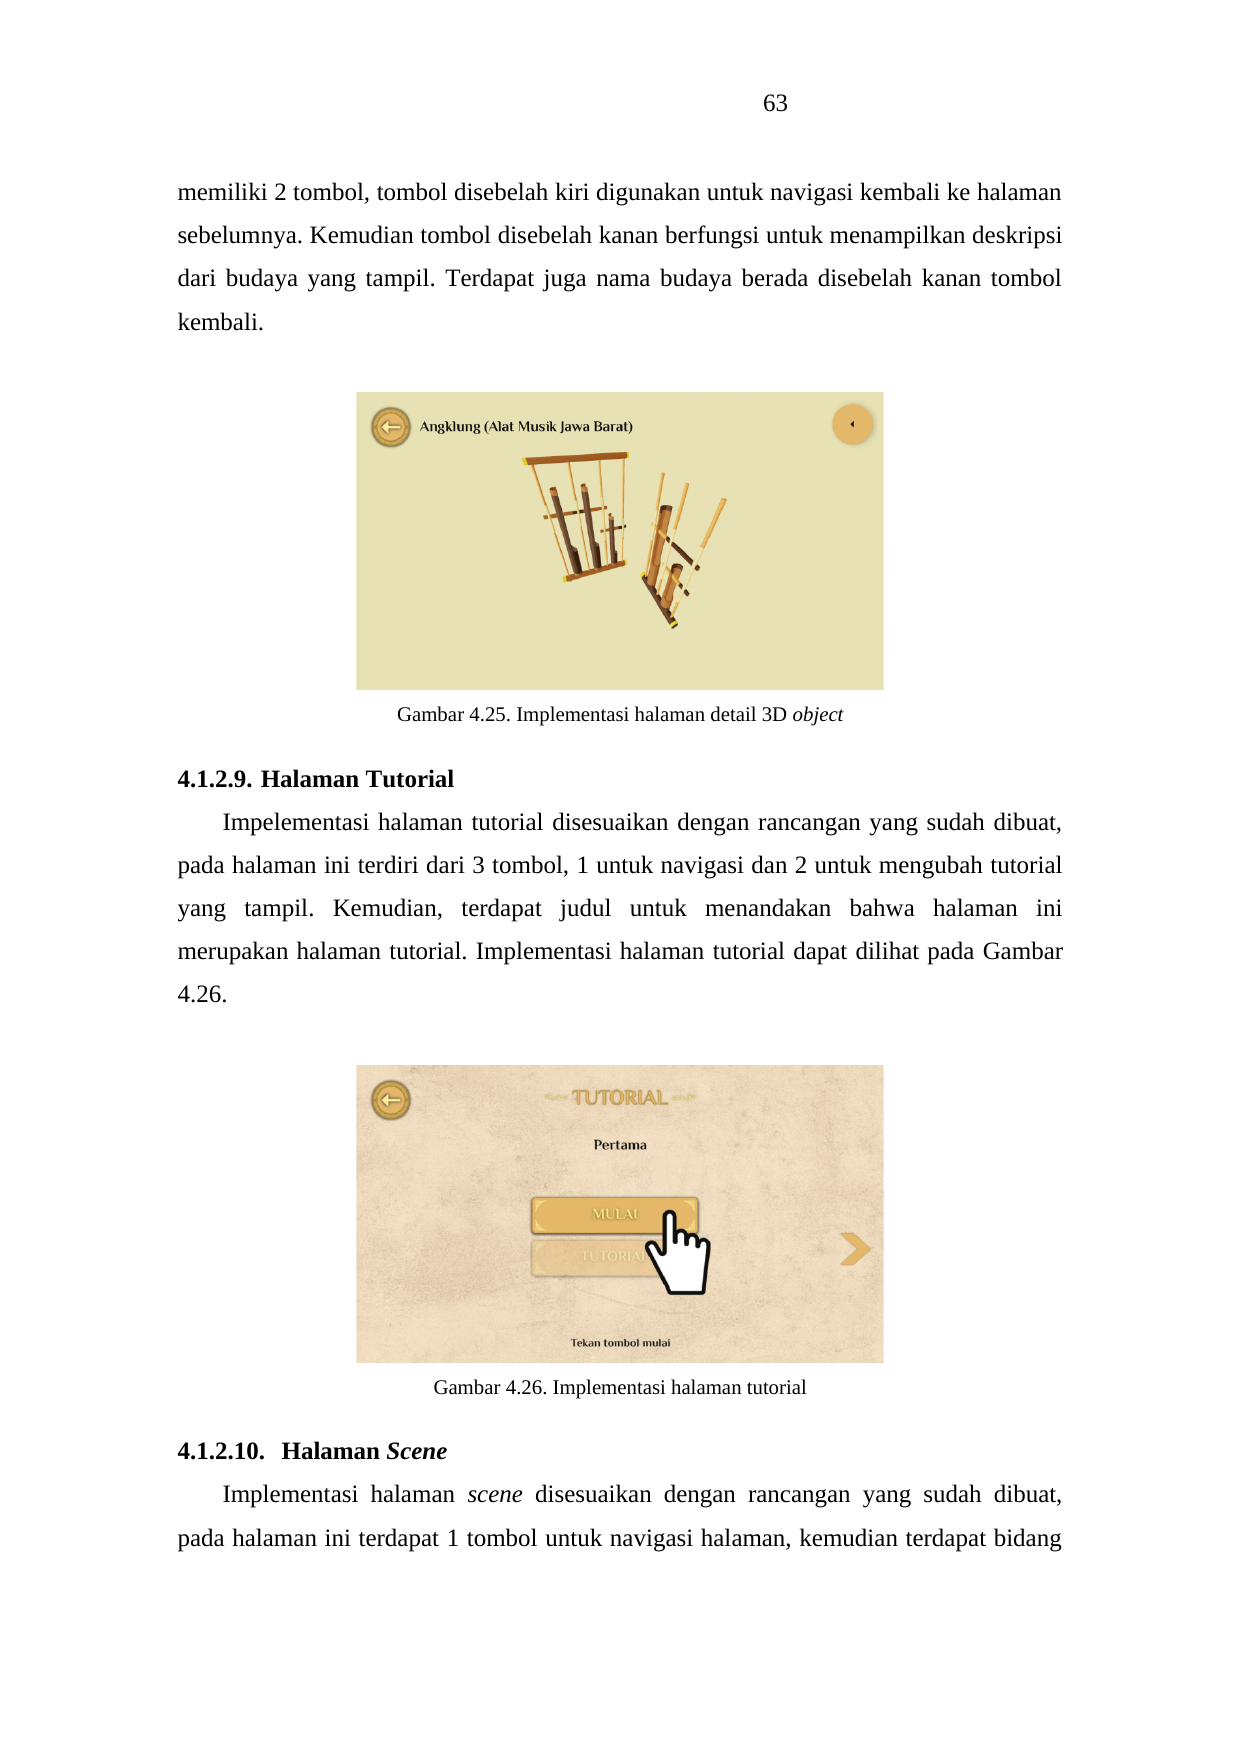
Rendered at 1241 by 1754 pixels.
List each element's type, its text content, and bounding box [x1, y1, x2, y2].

list Gambar 4.25. Implementasi halaman detail 3D object [177, 702, 1063, 726]
list Halaman Scene [177, 1436, 1063, 1465]
picture [356, 1065, 884, 1363]
picture [356, 392, 884, 690]
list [177, 1479, 1063, 1551]
list Halaman Tutorial [177, 764, 1063, 792]
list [177, 177, 1063, 335]
list Gambar 4.26. Implementasi halaman tutorial [177, 1375, 1063, 1399]
list Impelementasi halaman tutorial disesuaikan dengan rancangan yang sudah dibuat, pada halaman ini terdiri dari 3 tombol, 1 untuk navigasi dan 2 untuk mengubah tutorial yang tampil. Kemudian, terdapat judul untuk menandakan bahwa halaman ini merupakan halaman tutorial. Implementasi halaman tutorial dapat dilihat pada Gambar 4.26. [177, 807, 1063, 1008]
